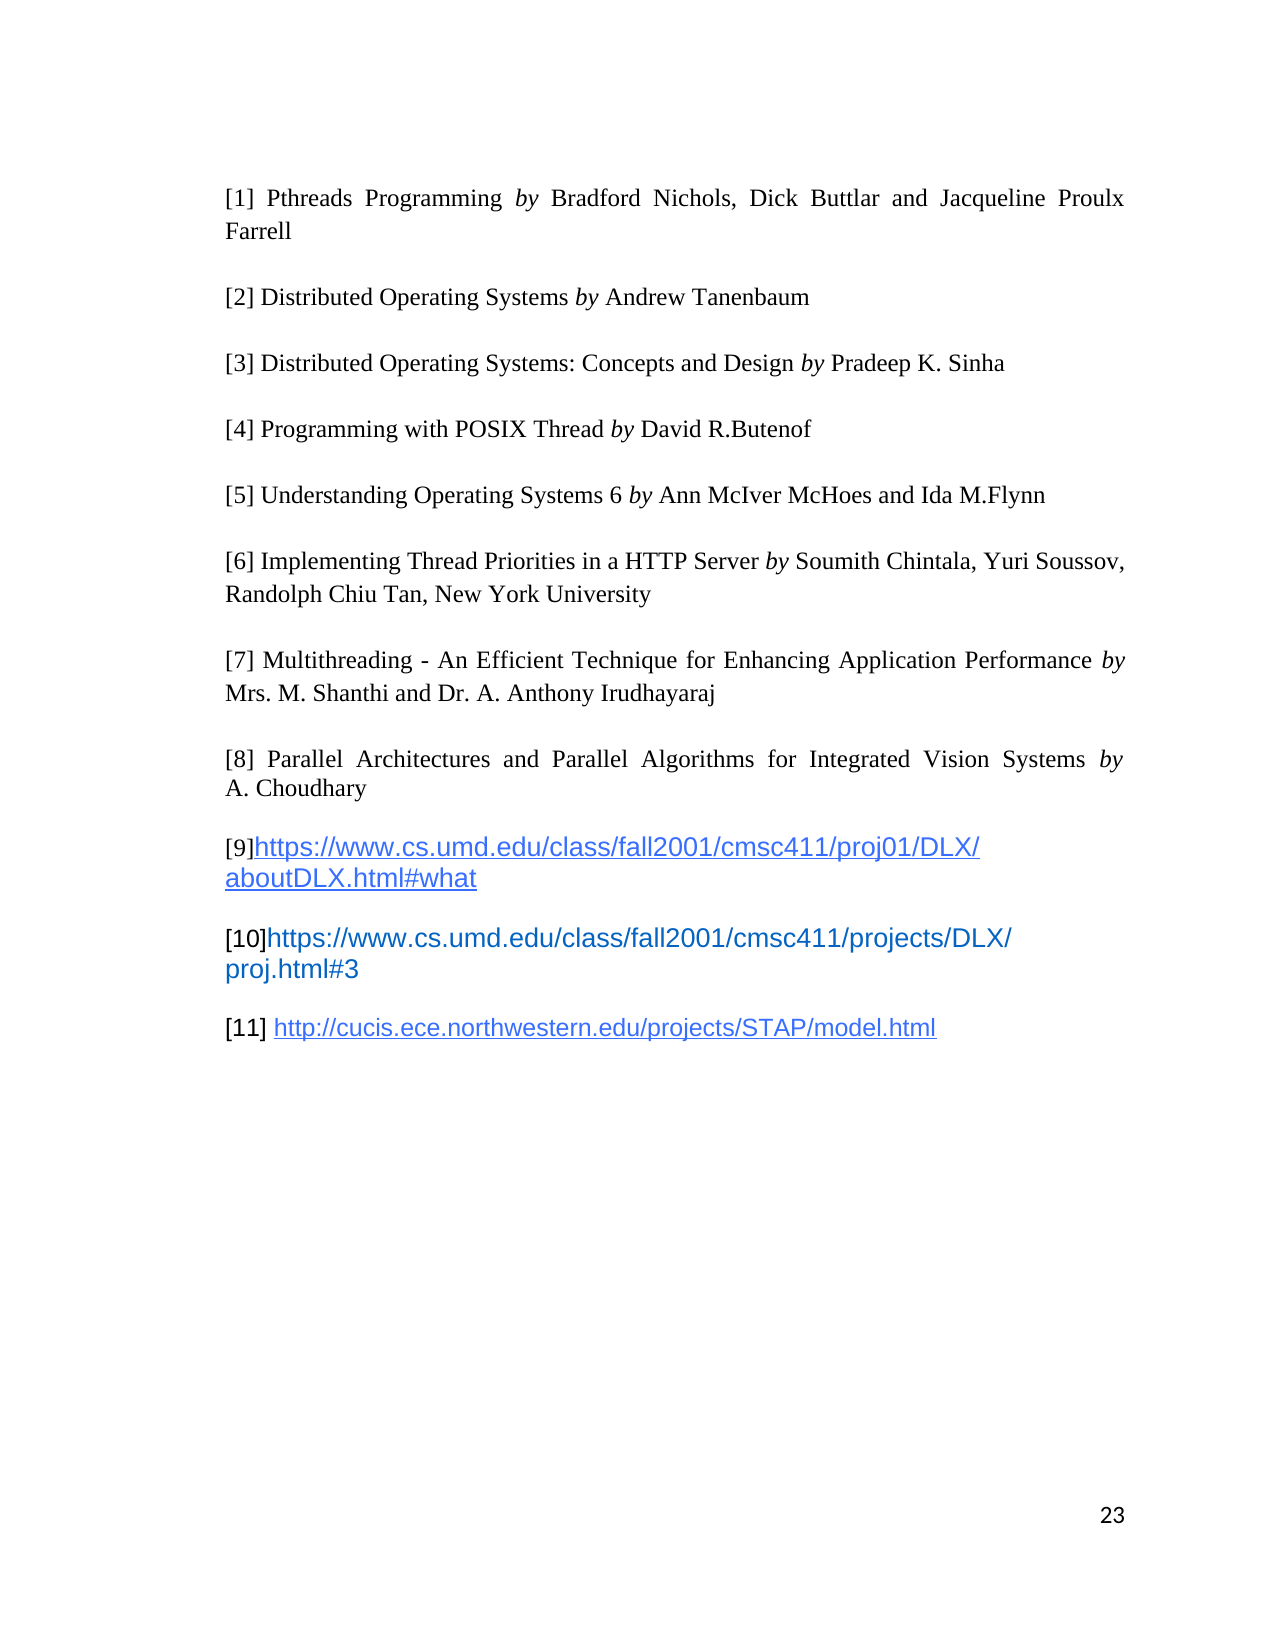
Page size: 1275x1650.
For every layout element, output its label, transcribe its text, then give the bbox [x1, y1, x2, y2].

text [9]https://www.cs.umd.edu/class/fall2001/cmsc411/proj01/DLX/aboutDLX.html#what [225, 831, 1125, 893]
list [1] Pthreads Programming by Bradford Nichols, Dick Buttlar and Jacqueline Proulx Farrell [225, 183, 1125, 245]
text [10]https://www.cs.umd.edu/class/fall2001/cmsc411/projects/DLX/proj.html#3 [225, 922, 1125, 984]
list [2] Distributed Operating Systems by Andrew Tanenbaum [225, 282, 1125, 311]
list [6] Implementing Thread Priorities in a HTTP Server by Soumith Chintala, Yuri Soussov, Randolph Chiu Tan, New York University [225, 546, 1125, 608]
list [4] Programming with POSIX Thread by David R.Butenof [225, 414, 1125, 443]
text [11] http://cucis.ece.northwestern.edu/projects/STAP/model.html [225, 1013, 1125, 1042]
text [8] Parallel Architectures and Parallel Algorithms for Integrated Vision Systems by A. Choudhary [225, 744, 1125, 802]
list [3] Distributed Operating Systems: Concepts and Design by Pradeep K. Sinha [225, 348, 1125, 377]
list [5] Understanding Operating Systems 6 by Ann McIver McHoes and Ida M.Flynn [225, 480, 1125, 509]
list [7] Multithreading - An Efficient Technique for Enhancing Application Performance by Mrs. M. Shanthi and Dr. A. Anthony Irudhayaraj [225, 645, 1125, 707]
